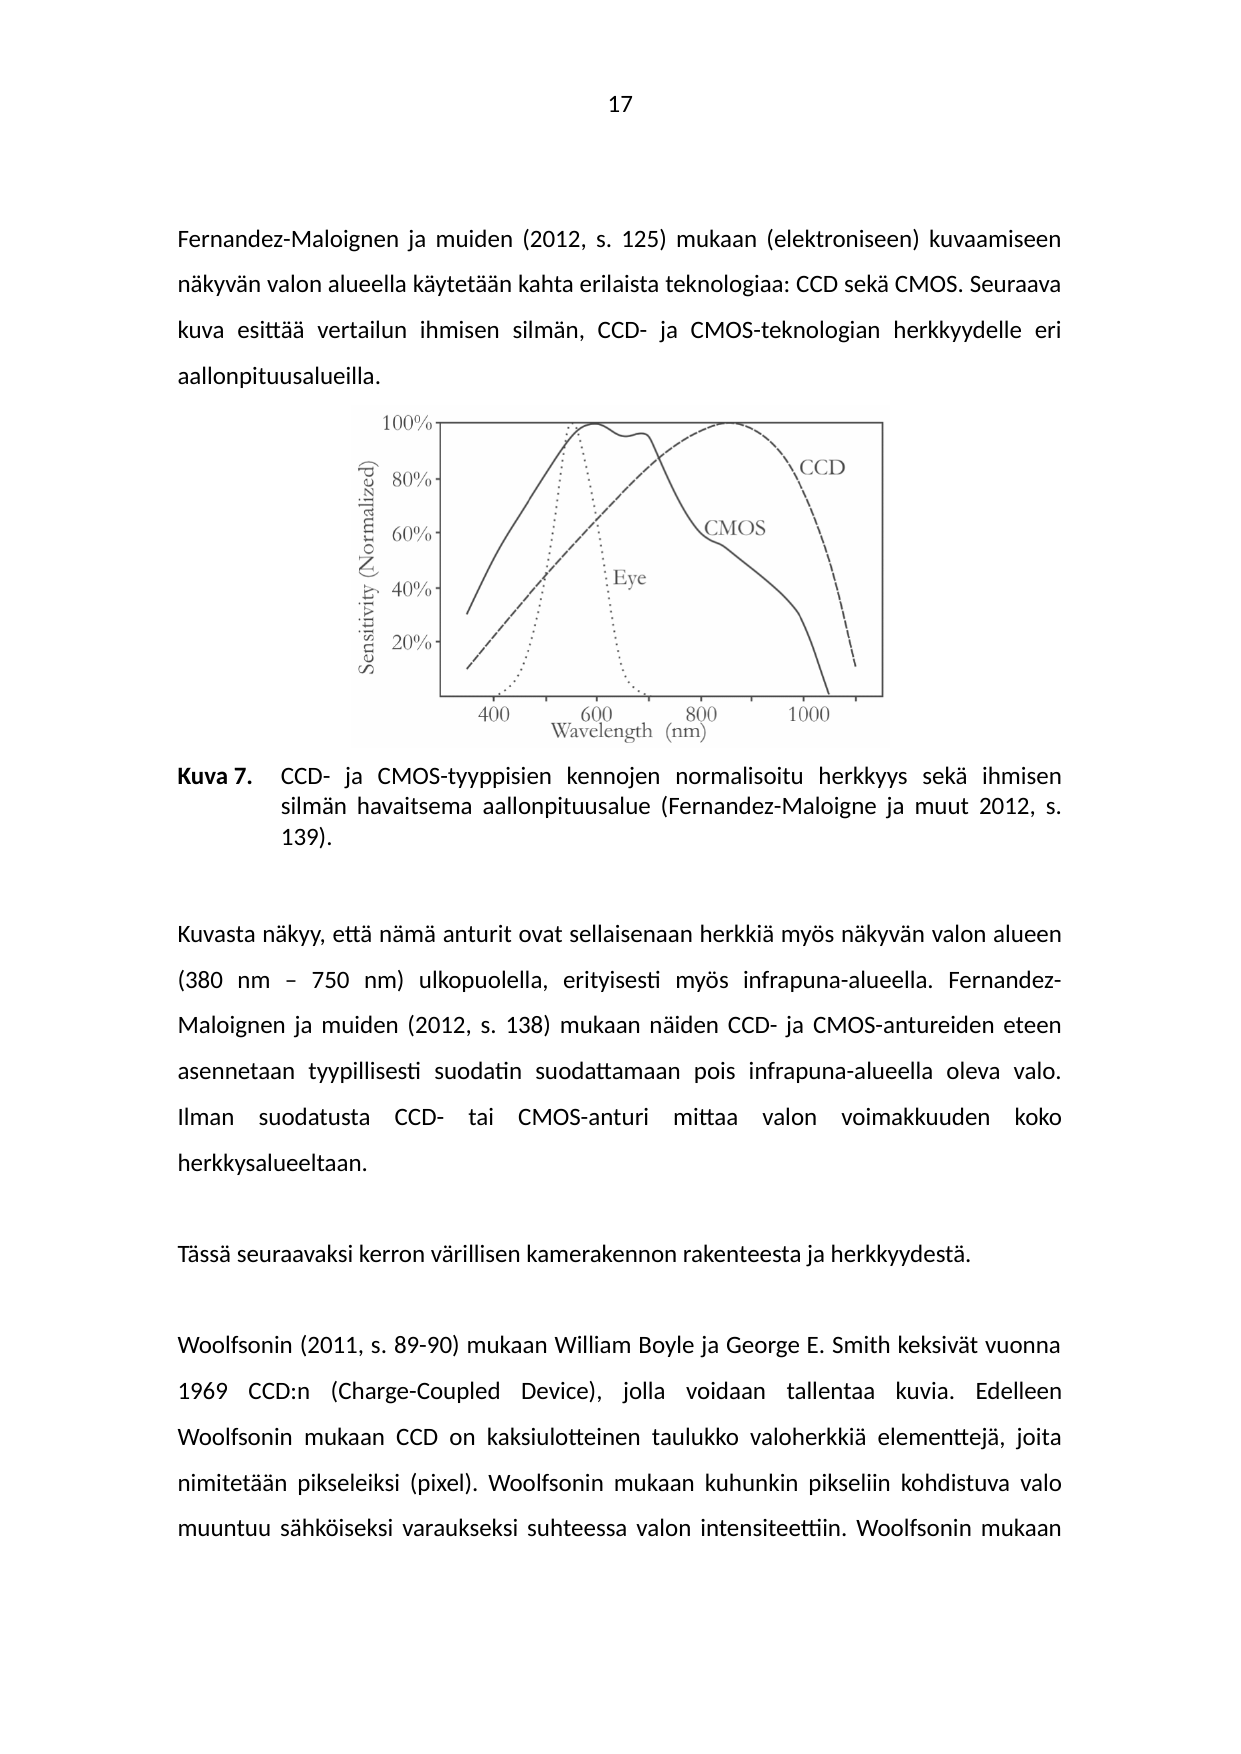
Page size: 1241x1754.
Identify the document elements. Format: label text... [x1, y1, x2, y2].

picture [350, 405, 890, 748]
text Kuva 7. CCD- ja CMOS-tyyppisien kennojen normalisoitu herkkyys sekä ihmisen silmän havaitsema aallonpituusalue (Fernandez-Maloigne ja muut 2012, s. 139). [177, 760, 1063, 851]
text Tässä seuraavaksi kerron värillisen kamerakennon rakenteesta ja herkkyydestä. [177, 1238, 1063, 1269]
text Kuvasta näkyy, että nämä anturit ovat sellaisenaan herkkiä myös näkyvän valon alueen (380 nm – 750 nm) ulkopuolella, erityisesti myös infrapuna-alueella. Fernandez-Maloignen ja muiden (2012, s. 138) mukaan näiden CCD- ja CMOS-antureiden eteen asennetaan tyypillisesti suodatin suodattamaan pois infrapuna-alueella oleva valo. Ilman suodatusta CCD- tai CMOS-anturi mittaa valon voimakkuuden koko herkkysalueeltaan. [177, 918, 1063, 1177]
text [177, 1329, 1063, 1543]
text Fernandez-Maloignen ja muiden (2012, s. 125) mukaan (elektroniseen) kuvaamiseen näkyvän valon alueella käytetään kahta erilaista teknologiaa: CCD sekä CMOS. Seuraava kuva esittää vertailun ihmisen silmän, CCD- ja CMOS-teknologian herkkyydelle eri aallonpituusalueilla. [177, 223, 1063, 391]
